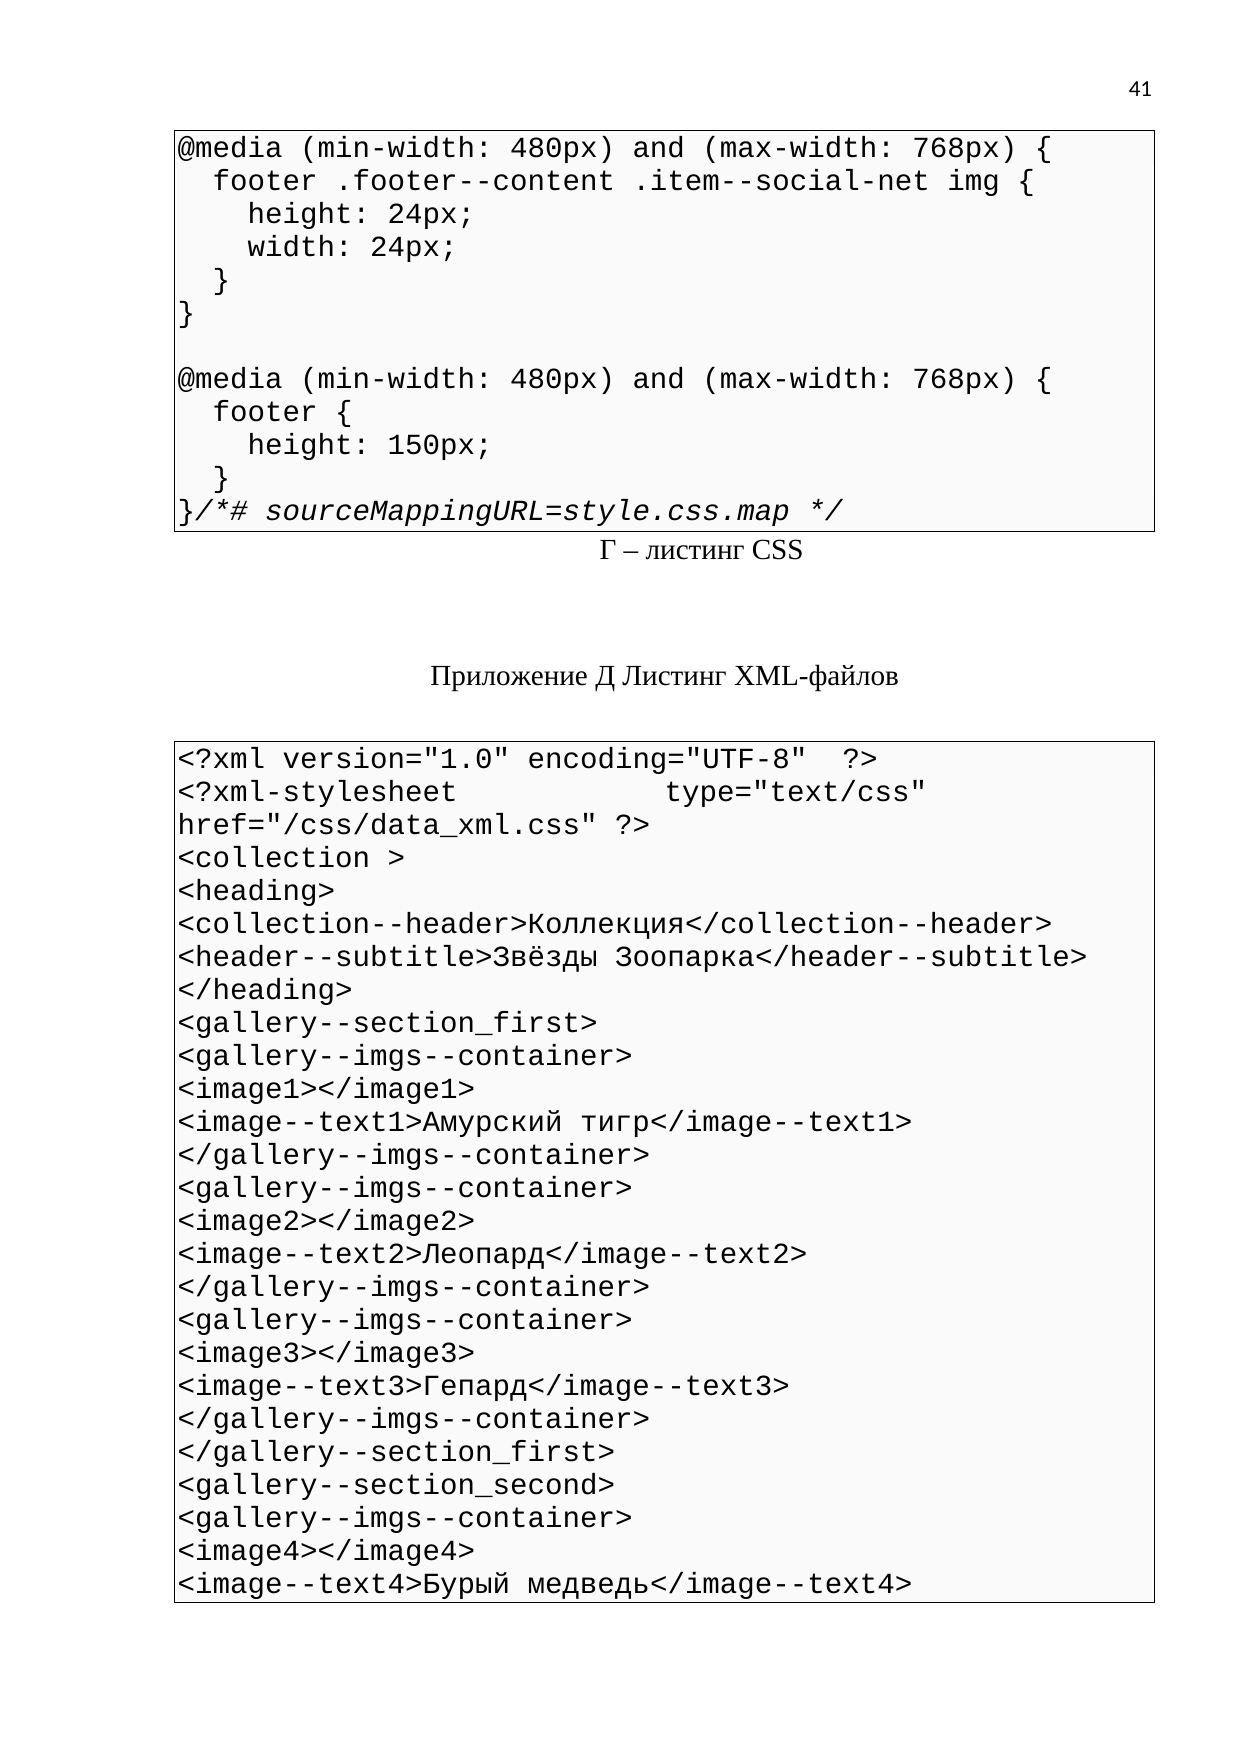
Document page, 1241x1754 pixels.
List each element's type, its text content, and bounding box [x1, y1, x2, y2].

text } [177, 265, 1152, 298]
text <?xml version="1.0" encoding="UTF-8" ?> [175, 742, 1154, 777]
text <gallery--imgs--container> [177, 1305, 1152, 1338]
text <collection--header>Коллекция</collection--header> [177, 909, 1152, 942]
text <image--text4>Бурый медведь</image--text4> [177, 1569, 1152, 1602]
text <image--text1>Амурский тигр</image--text1> [177, 1107, 1152, 1140]
text } [177, 463, 1152, 493]
text height: 24px; [177, 199, 1152, 232]
text <gallery--imgs--container> [177, 1041, 1152, 1074]
text height: 150px; [177, 430, 1152, 463]
text <image2></image2> [177, 1206, 1152, 1239]
text <gallery--imgs--container> [177, 1173, 1152, 1206]
text footer { [177, 397, 1152, 430]
text <gallery--imgs--container> [177, 1503, 1152, 1537]
text </heading> [177, 975, 1152, 1008]
text <gallery--section_second> [177, 1471, 1152, 1503]
text <gallery--section_first> [177, 1008, 1152, 1041]
text <image4></image4> [177, 1537, 1152, 1569]
text } [177, 298, 1152, 331]
text </gallery--imgs--container> [177, 1404, 1152, 1437]
text @media (min-width: 480px) and (max-width: 768px) { [175, 131, 1154, 166]
text width: 24px; [177, 232, 1152, 265]
text }/*# sourceMappingURL=style.css.map */ [175, 493, 1154, 531]
text <collection > [177, 843, 1152, 876]
text </gallery--section_first> [177, 1437, 1152, 1471]
text <header--subtitle>Звёзды Зоопарка</header--subtitle> [177, 942, 1152, 975]
text <image--text3>Гепард</image--text3> [177, 1371, 1152, 1404]
text Г – листинг CSS [177, 532, 1152, 566]
text <heading> [177, 876, 1152, 909]
text @media (min-width: 480px) and (max-width: 768px) { [177, 364, 1152, 397]
text <?xml-stylesheet type="text/css" href="/css/data_xml.css" ?> [177, 777, 1152, 843]
text <image3></image3> [177, 1338, 1152, 1371]
text <image--text2>Леопард</image--text2> [177, 1239, 1152, 1272]
text <image1></image1> [177, 1074, 1152, 1107]
text </gallery--imgs--container> [177, 1272, 1152, 1305]
text </gallery--imgs--container> [177, 1140, 1152, 1173]
subtitle Приложение Д Листинг XML-файлов [177, 658, 1152, 691]
text footer .footer--content .item--social-net img { [177, 166, 1152, 199]
